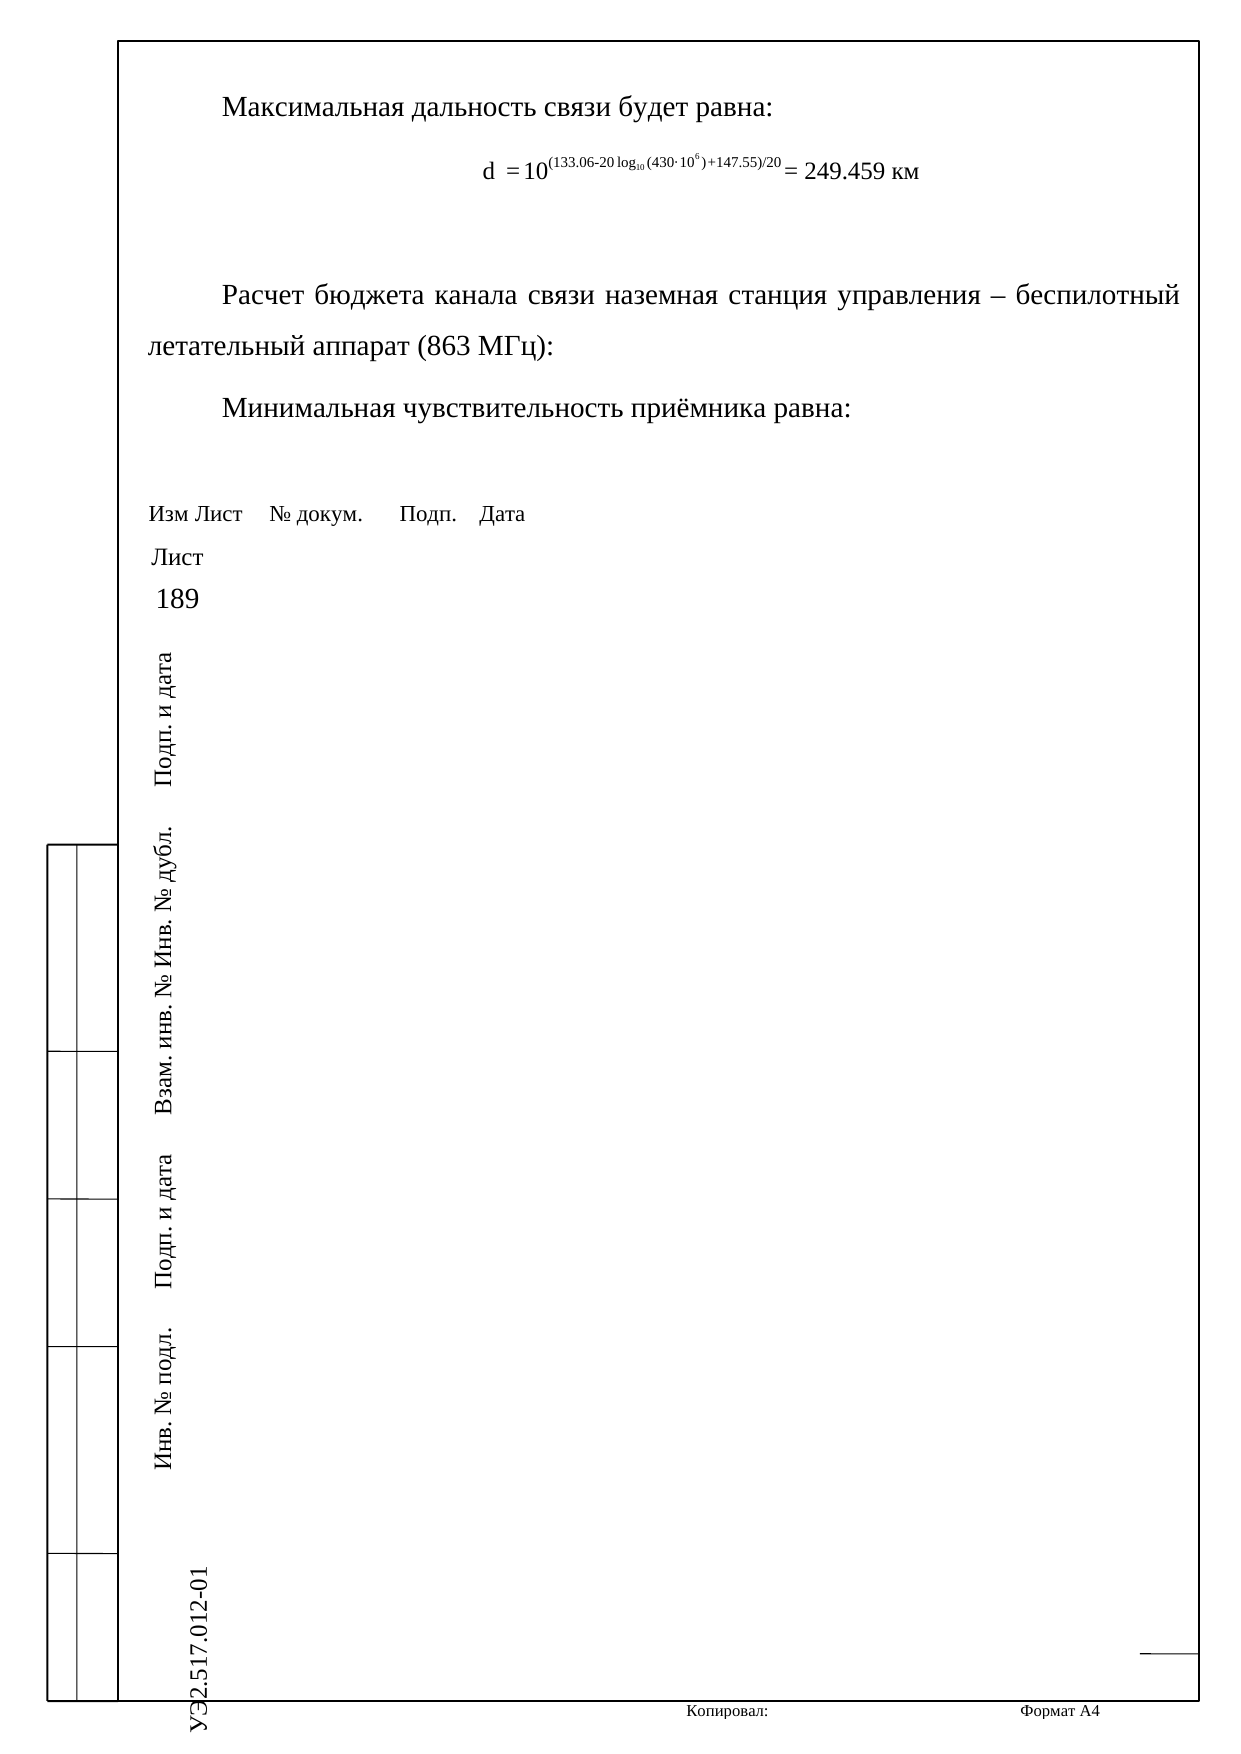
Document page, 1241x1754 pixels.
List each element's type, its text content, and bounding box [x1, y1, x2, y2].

text Максимальная дальность связи будет равна: [148, 89, 1181, 122]
text Расчет бюджета канала связи наземная станция управления – беспилотный летательный аппарат (863 МГц): [148, 277, 1181, 361]
text Минимальная чувствительность приёмника равна: [148, 390, 1181, 424]
